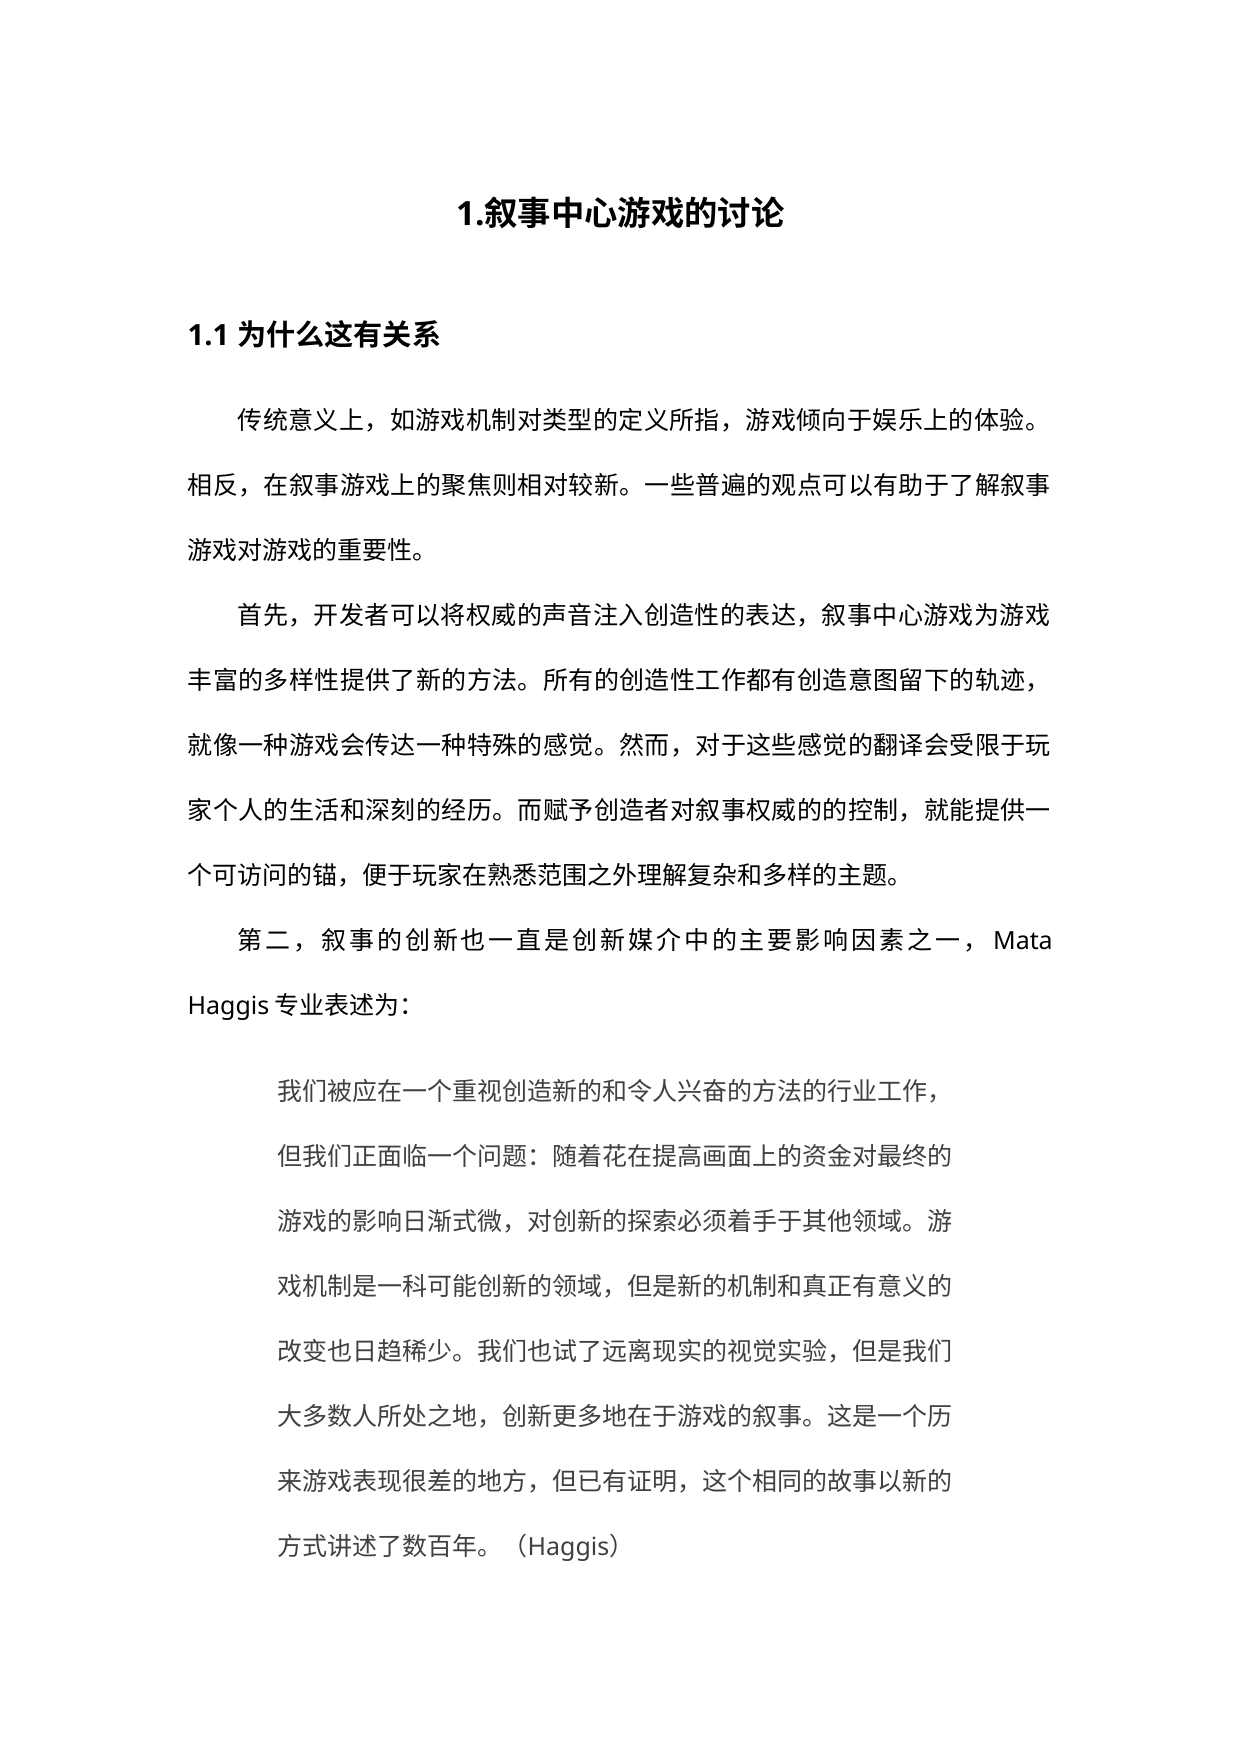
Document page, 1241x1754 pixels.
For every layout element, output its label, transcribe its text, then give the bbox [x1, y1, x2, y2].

subtitle 1.叙事中心游戏的讨论 [187, 178, 1053, 243]
text 首先，开发者可以将权威的声音注入创造性的表达，叙事中心游戏为游戏丰富的多样性提供了新的方法。所有的创造性工作都有创造意图留下的轨迹，就像一种游戏会传达一种特殊的感觉。然而，对于这些感觉的翻译会受限于玩家个人的生活和深刻的经历。而赋予创造者对叙事权威的的控制，就能提供一个可访问的锚，便于玩家在熟悉范围之外理解复杂和多样的主题。 [187, 581, 1053, 906]
text 传统意义上，如游戏机制对类型的定义所指，游戏倾向于娱乐上的体验。相反，在叙事游戏上的聚焦则相对较新。一些普遍的观点可以有助于了解叙事游戏对游戏的重要性。 [187, 386, 1053, 581]
text 第二，叙事的创新也一直是创新媒介中的主要影响因素之一，Mata Haggis专业表述为： [187, 906, 1053, 1036]
text 1.1 为什么这有关系 [187, 300, 1053, 365]
text 我们被应在一个重视创造新的和令人兴奋的方法的行业工作，但我们正面临一个问题：随着花在提高画面上的资金对最终的游戏的影响日渐式微，对创新的探索必须着手于其他领域。游戏机制是一科可能创新的领域，但是新的机制和真正有意义的改变也日趋稀少。我们也试了远离现实的视觉实验，但是我们大多数人所处之地，创新更多地在于游戏的叙事。这是一个历来游戏表现很差的地方，但已有证明，这个相同的故事以新的方式讲述了数百年。（Haggis） [277, 1057, 963, 1577]
